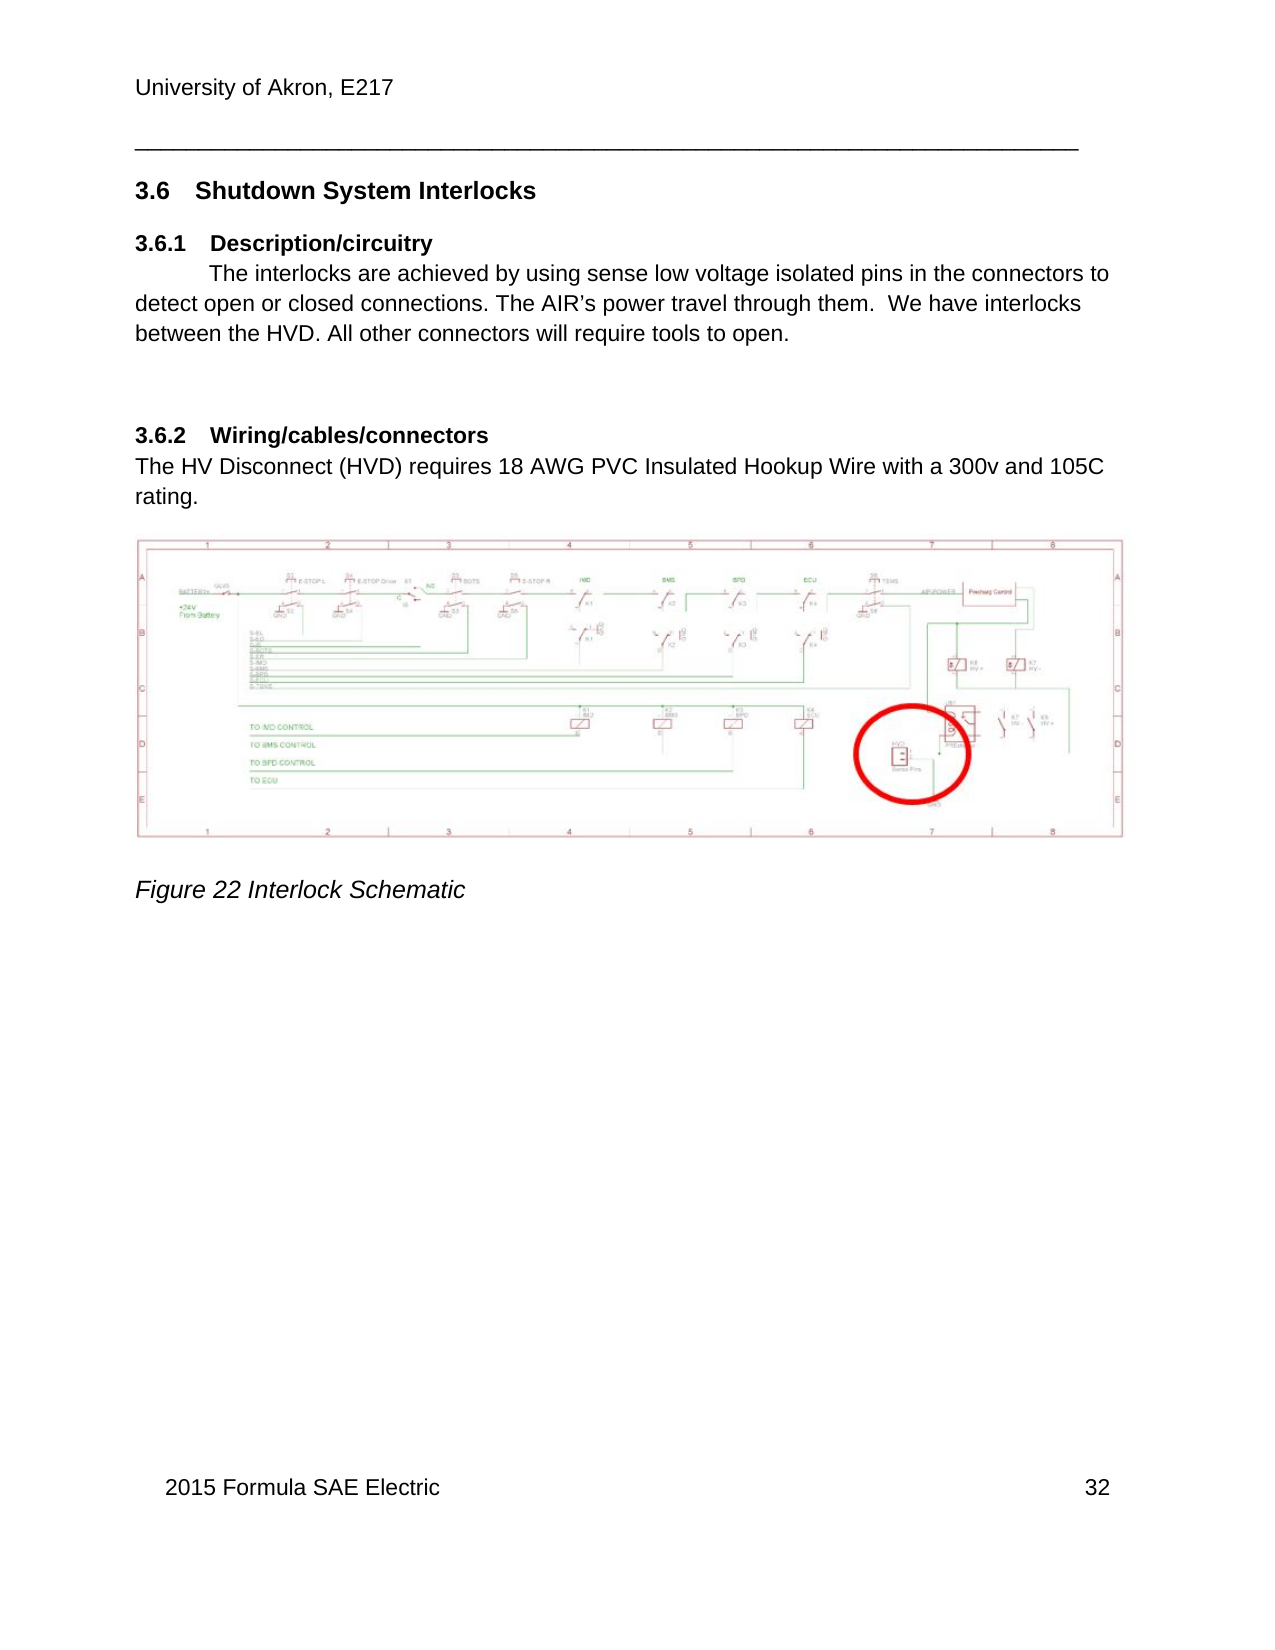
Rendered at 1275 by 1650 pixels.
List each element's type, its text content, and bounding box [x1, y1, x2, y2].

picture [135, 533, 1140, 851]
subtitle Description/circuitry [135, 230, 1140, 256]
text Figure 22 Interlock Schematic [135, 875, 1140, 903]
text The interlocks are achieved by using sense low voltage isolated pins in the connectors to detect open or closed connections. The AIR’s power travel through them. We have interlocks between the HVD. All other connectors will require tools to open. [135, 260, 1140, 347]
text The HV Disconnect (HVD) requires 18 AWG PVC Insulated Hookup Wire with a 300v and 105C rating. [135, 453, 1140, 509]
subtitle Wiring/cables/connectors [135, 422, 1140, 449]
subtitle Shutdown System Interlocks [135, 176, 1140, 204]
